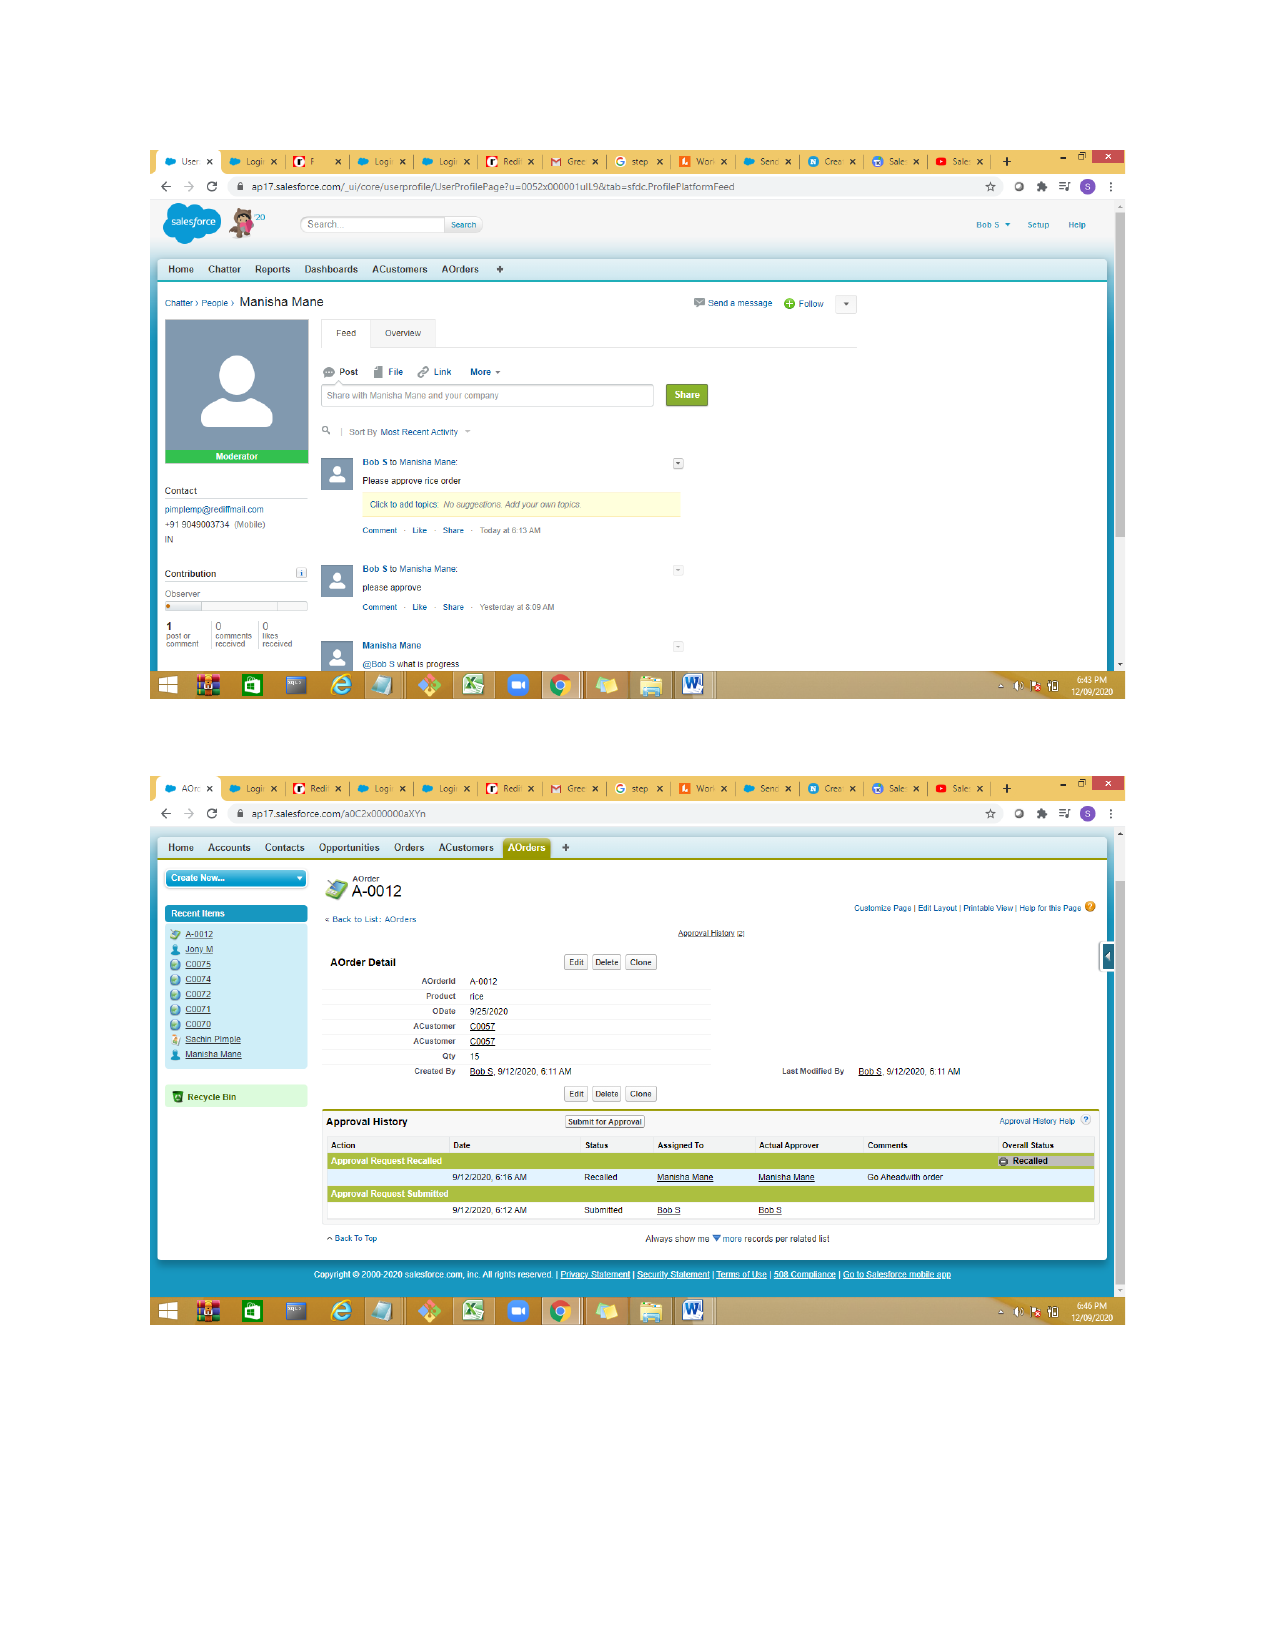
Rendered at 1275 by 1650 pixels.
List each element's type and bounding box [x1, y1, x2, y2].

picture [150, 776, 1125, 1325]
picture [150, 150, 1125, 699]
